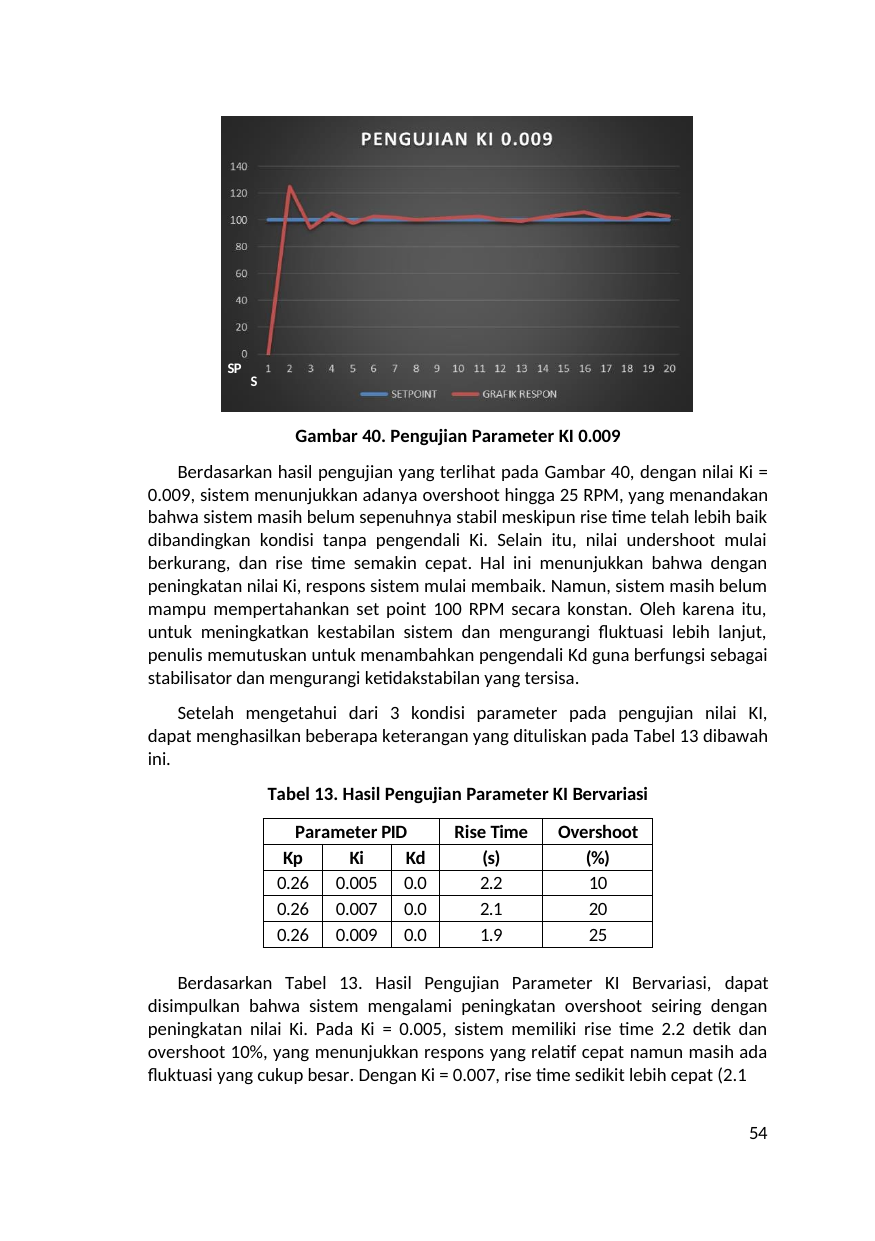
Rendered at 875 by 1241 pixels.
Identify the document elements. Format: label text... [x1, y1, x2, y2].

table_cell Ki [323, 845, 391, 869]
table_header Overshoot [543, 819, 652, 844]
table_cell 10 [543, 871, 652, 895]
table_cell 0.0 [392, 896, 439, 921]
table_cell (%) [543, 845, 652, 869]
table_cell 20 [543, 896, 652, 921]
table_cell 0.26 [264, 871, 322, 895]
text Setelah mengetahui dari 3 kondisi parameter pada pengujian nilai KI, dapat menghasilkan beberapa keterangan yang dituliskan pada Tabel 13 dibawah ini. [148, 701, 768, 770]
table_cell 0.26 [264, 896, 322, 921]
picture [221, 116, 693, 412]
table_cell Kd [392, 845, 439, 869]
table_cell 2.2 [440, 871, 542, 895]
table_cell 0.005 [323, 871, 391, 895]
table_cell 2.1 [440, 896, 542, 921]
text Berdasarkan Tabel 13. Hasil Pengujian Parameter KI Bervariasi, dapat disimpulkan bahwa sistem mengalami peningkatan overshoot seiring dengan peningkatan nilai Ki. Pada Ki = 0.005, sistem memiliki rise time 2.2 detik dan overshoot 10%, yang menunjukkan respons yang relatif cepat namun masih ada fluktuasi yang cukup besar. Dengan Ki = 0.007, rise time sedikit lebih cepat (2.1 [148, 971, 768, 1086]
table_cell 0.0 [392, 871, 439, 895]
table_cell 0.007 [323, 896, 391, 921]
table_cell 0.0 [392, 922, 439, 947]
table_header Rise Time [440, 819, 542, 844]
table_cell 25 [543, 922, 652, 947]
table_cell 1.9 [440, 922, 542, 947]
table_cell 0.009 [323, 922, 391, 947]
text Berdasarkan hasil pengujian yang terlihat pada Gambar 40, dengan nilai Ki = 0.009, sistem menunjukkan adanya overshoot hingga 25 RPM, yang menandakan bahwa sistem masih belum sepenuhnya stabil meskipun rise time telah lebih baik dibandingkan kondisi tanpa pengendali Ki. Selain itu, nilai undershoot mulai berkurang, dan rise time semakin cepat. Hal ini menunjukkan bahwa dengan peningkatan nilai Ki, respons sistem mulai membaik. Namun, sistem masih belum mampu mempertahankan set point 100 RPM secara konstan. Oleh karena itu, untuk meningkatkan kestabilan sistem dan mengurangi fluktuasi lebih lanjut, penulis memutuskan untuk menambahkan pengendali Kd guna berfungsi sebagai stabilisator dan mengurangi ketidakstabilan yang tersisa. [148, 460, 768, 689]
subtitle Tabel 13. Hasil Pengujian Parameter KI Bervariasi [161, 783, 754, 806]
table_cell 0.26 [264, 922, 322, 947]
table_cell Kp [264, 845, 322, 869]
table_header Parameter PID [264, 819, 439, 844]
table_cell (s) [440, 845, 542, 869]
subtitle Gambar 40. Pengujian Parameter KI 0.009 [161, 424, 754, 447]
